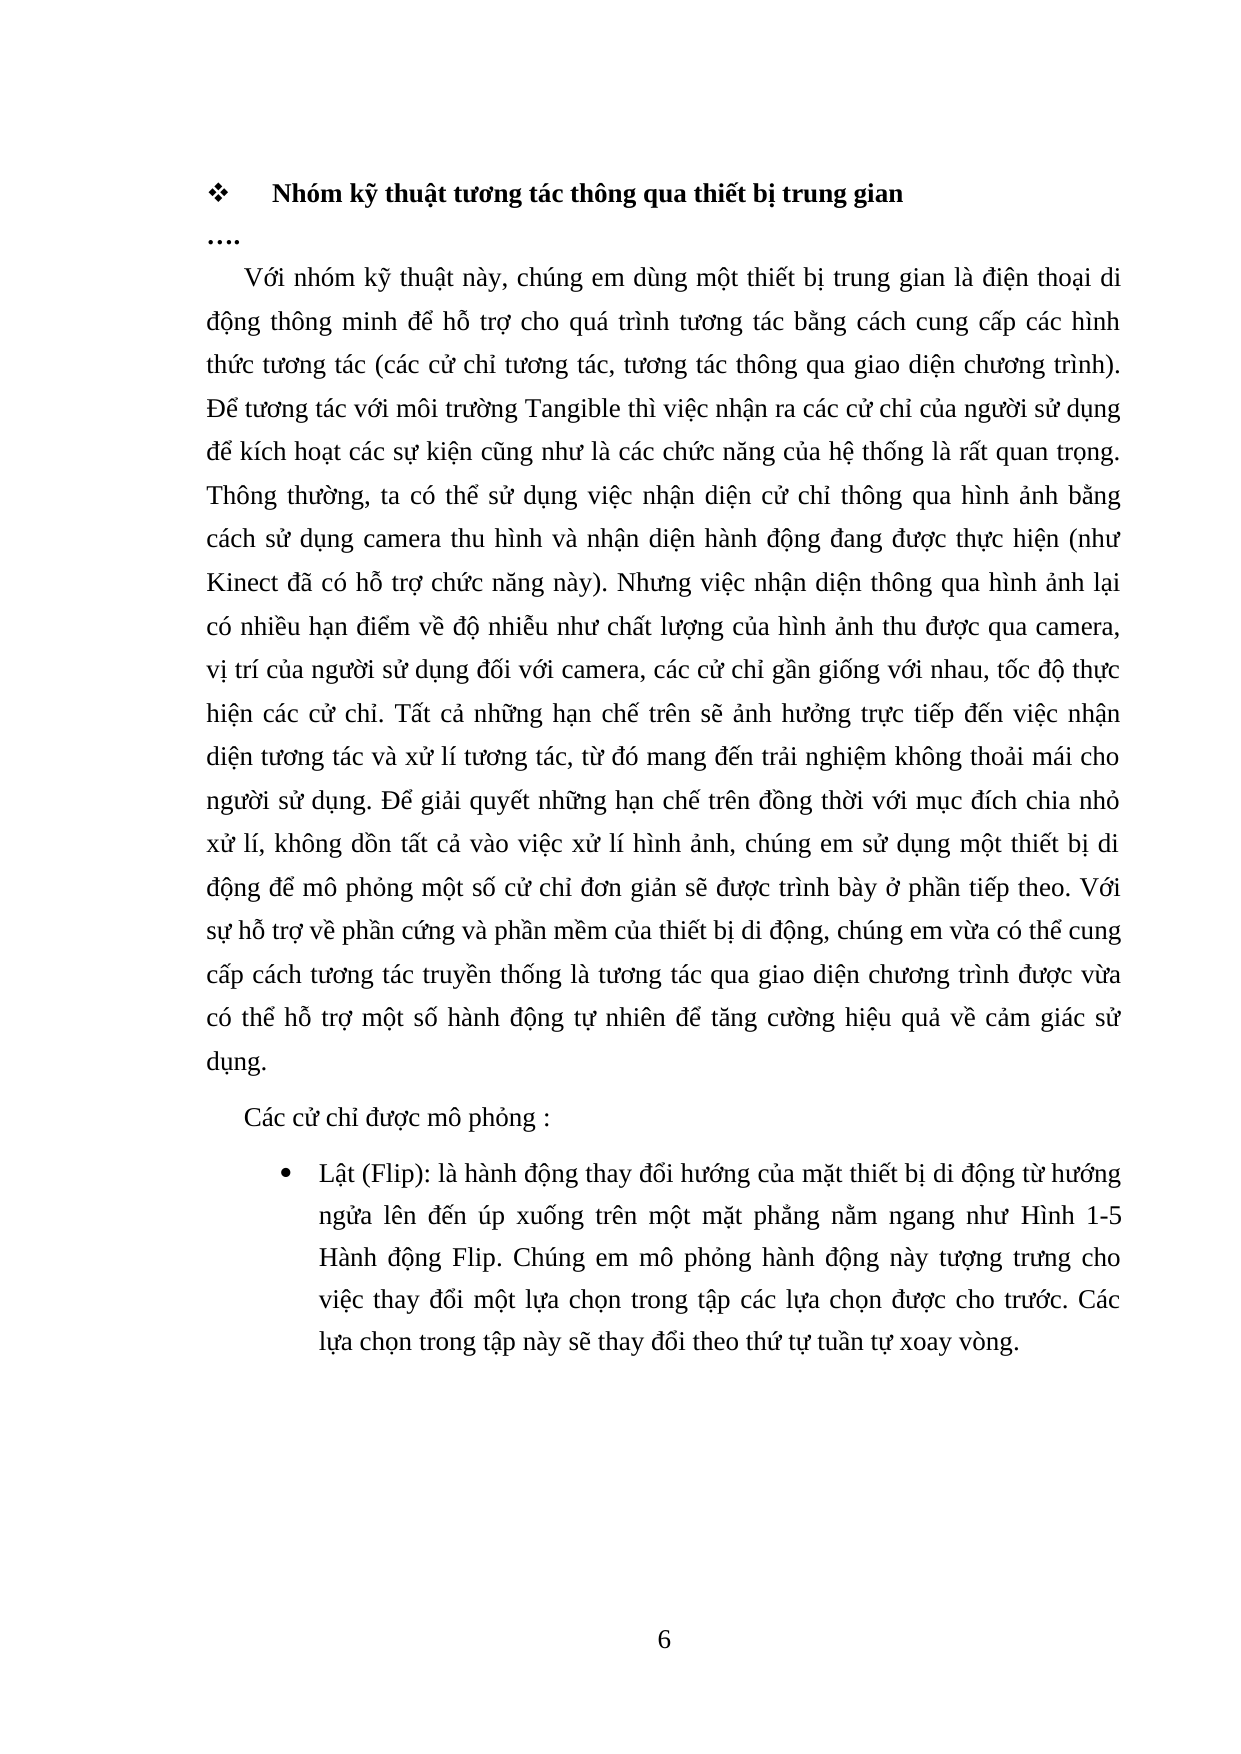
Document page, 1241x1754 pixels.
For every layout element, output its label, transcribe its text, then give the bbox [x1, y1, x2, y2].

text Nhóm kỹ thuật tương tác thông qua thiết bị trung gian [206, 177, 1122, 208]
text Với nhóm kỹ thuật này, chúng em dùng một thiết bị trung gian là điện thoại di động thông minh để hỗ trợ cho quá trình tương tác bằng cách cung cấp các hình thức tương tác (các cử chỉ tương tác, tương tác thông qua giao diện chương trình). Để tương tác với môi trường Tangible thì việc nhận ra các cử chỉ của người sử dụng để kích hoạt các sự kiện cũng như là các chức năng của hệ thống là rất quan trọng. Thông thường, ta có thể sử dụng việc nhận diện cử chỉ thông qua hình ảnh bằng cách sử dụng camera thu hình và nhận diện hành động đang được thực hiện (như Kinect đã có hỗ trợ chức năng này). Nhưng việc nhận diện thông qua hình ảnh lại có nhiều hạn điểm về độ nhiễu như chất lượng của hình ảnh thu được qua camera, vị trí của người sử dụng đối với camera, các cử chỉ gần giống với nhau, tốc độ thực hiện các cử chỉ. Tất cả những hạn chế trên sẽ ảnh hưởng trực tiếp đến việc nhận diện tương tác và xử lí tương tác, từ đó mang đến trải nghiệm không thoải mái cho người sử dụng. Để giải quyết những hạn chế trên đồng thời với mục đích chia nhỏ xử lí, không dồn tất cả vào việc xử lí hình ảnh, chúng em sử dụng một thiết bị di động để mô phỏng một số cử chỉ đơn giản sẽ được trình bày ở phần tiếp theo. Với sự hỗ trợ về phần cứng và phần mềm của thiết bị di động, chúng em vừa có thể cung cấp cách tương tác truyền thống là tương tác qua giao diện chương trình được vừa có thể hỗ trợ một số hành động tự nhiên để tăng cường hiệu quả về cảm giác sử dụng. [206, 261, 1122, 1076]
list Lật (Flip): là hành động thay đổi hướng của mặt thiết bị di động từ hướng ngửa lên đến úp xuống trên một mặt phẳng nằm ngang như Hình 1.5 Hành động Flip. Chúng em mô phỏng hành động này tượng trưng cho việc thay đổi một lựa chọn trong tập các lựa chọn được cho trước. Các lựa chọn trong tập này sẽ thay đổi theo thứ tự tuần tự xoay vòng. [281, 1157, 1122, 1356]
text Các cử chỉ được mô phỏng : [243, 1101, 1122, 1132]
list …. [206, 219, 1122, 251]
